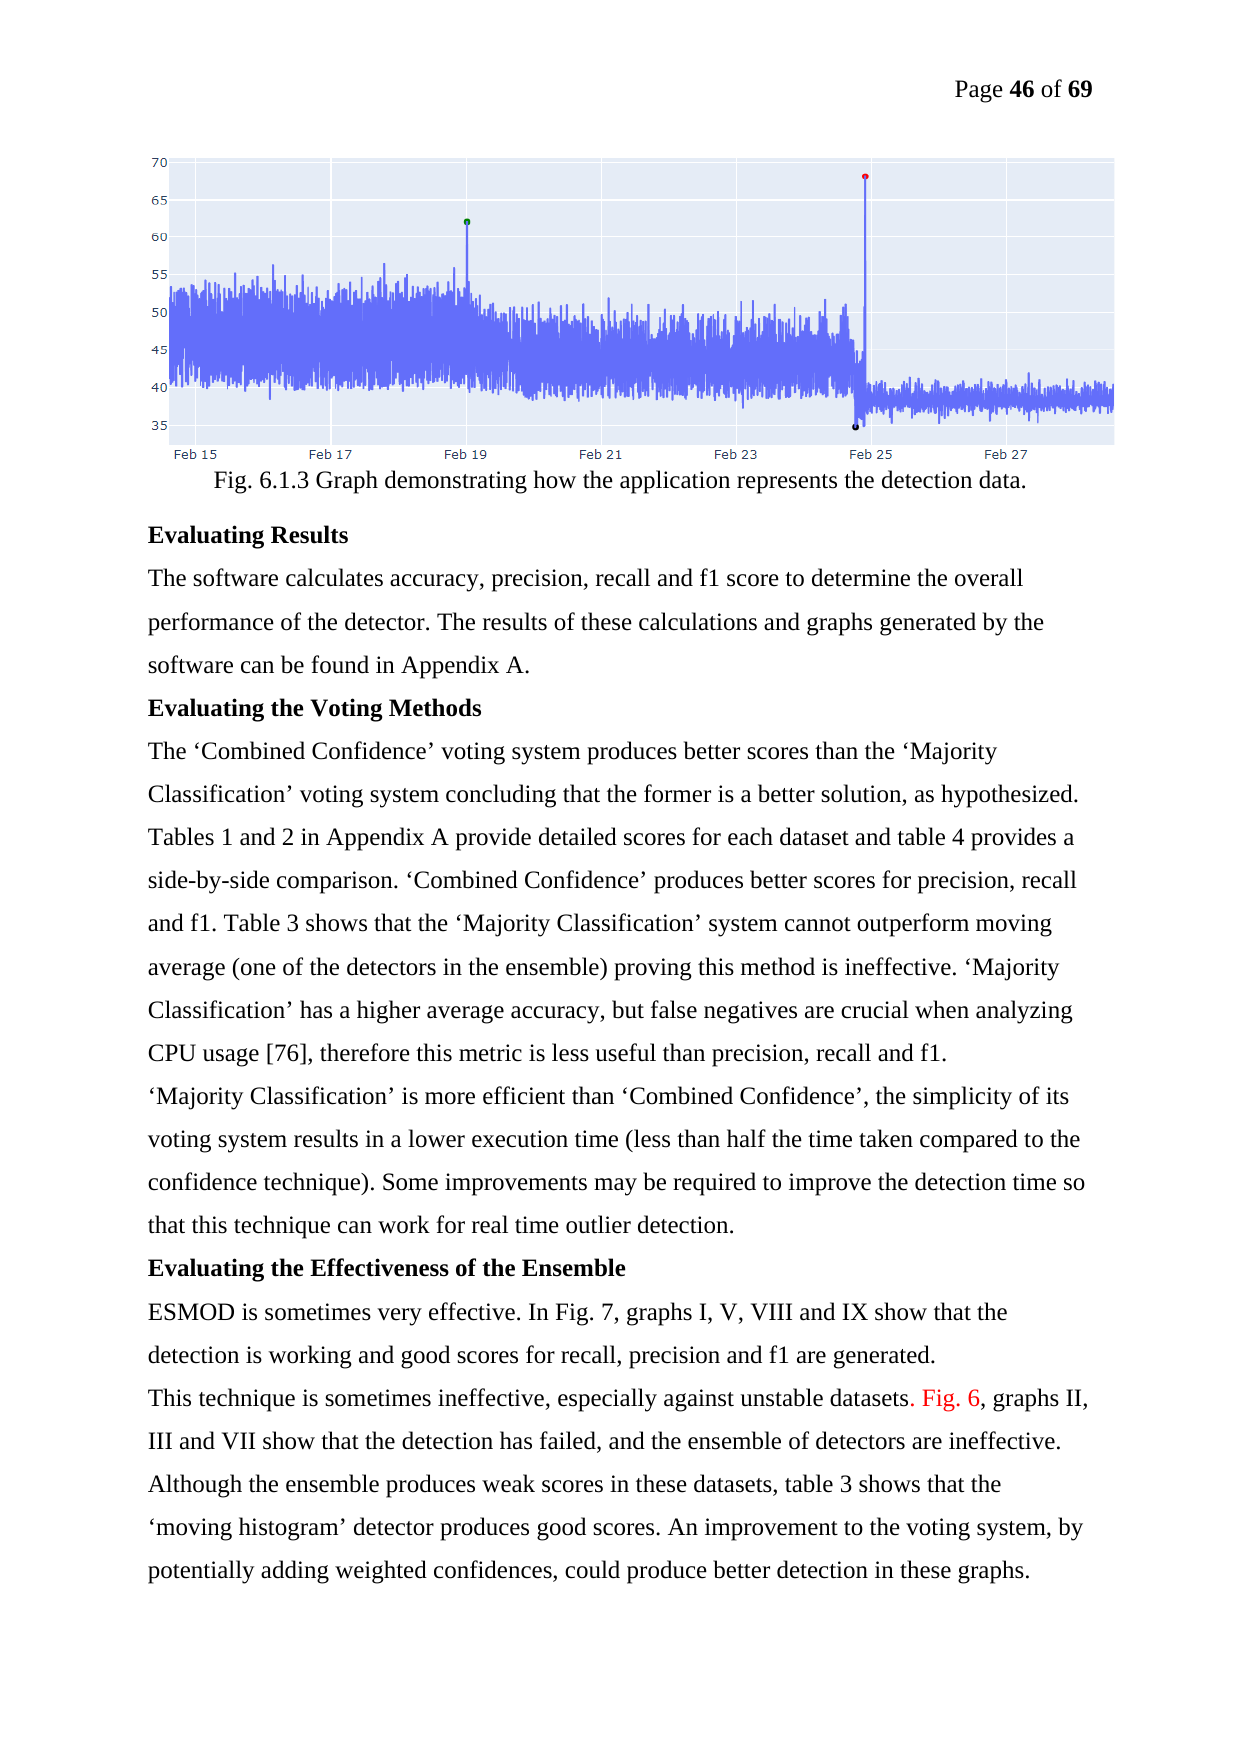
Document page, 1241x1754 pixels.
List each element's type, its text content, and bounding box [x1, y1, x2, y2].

text ‘Majority Classification’ is more efficient than ‘Combined Confidence’, the simplicity of its voting system results in a lower execution time (less than half the time taken compared to the confidence technique). Some improvements may be required to improve the detection time so that this technique can work for real time outlier detection. [148, 1081, 1092, 1239]
text The ‘Combined Confidence’ voting system produces better scores than the ‘Majority Classification’ voting system concluding that the former is a better solution, as hypothesized. Tables 1 and 2 in Appendix A provide detailed scores for each dataset and table 4 provides a side-by-side comparison. ‘Combined Confidence’ produces better scores for precision, recall and f1. Table 3 shows that the ‘Majority Classification’ system cannot outperform moving average (one of the detectors in the ensemble) proving this method is ineffective. ‘Majority Classification’ has a higher average accuracy, but false negatives are crucial when analyzing CPU usage [76], therefore this metric is less useful than precision, recall and f1. [148, 736, 1092, 1067]
text This technique is sometimes ineffective, especially against unstable datasets. Fig. 6, graphs II, III and VII show that the detection has failed, and the ensemble of detectors are ineffective. Although the ensemble produces weak scores in these datasets, table 3 shows that the ‘moving histogram’ detector produces good scores. An improvement to the voting system, by potentially adding weighted confidences, could produce better detection in these graphs. [148, 1383, 1092, 1584]
picture [147, 147, 1126, 465]
text Evaluating the Effectiveness of the Ensemble [148, 1253, 1092, 1282]
text Evaluating Results [148, 520, 1092, 549]
text ESMOD is sometimes very effective. In Fig. 7, graphs I, V, VIII and IX show that the detection is working and good scores for recall, precision and f1 are generated. [148, 1297, 1092, 1368]
text Evaluating the Voting Methods [148, 693, 1092, 722]
text The software calculates accuracy, precision, recall and f1 score to determine the overall performance of the detector. The results of these calculations and graphs generated by the software can be found in Appendix A. [148, 563, 1092, 678]
text Fig. 6.1.3 Graph demonstrating how the application represents the detection data. [148, 465, 1092, 493]
